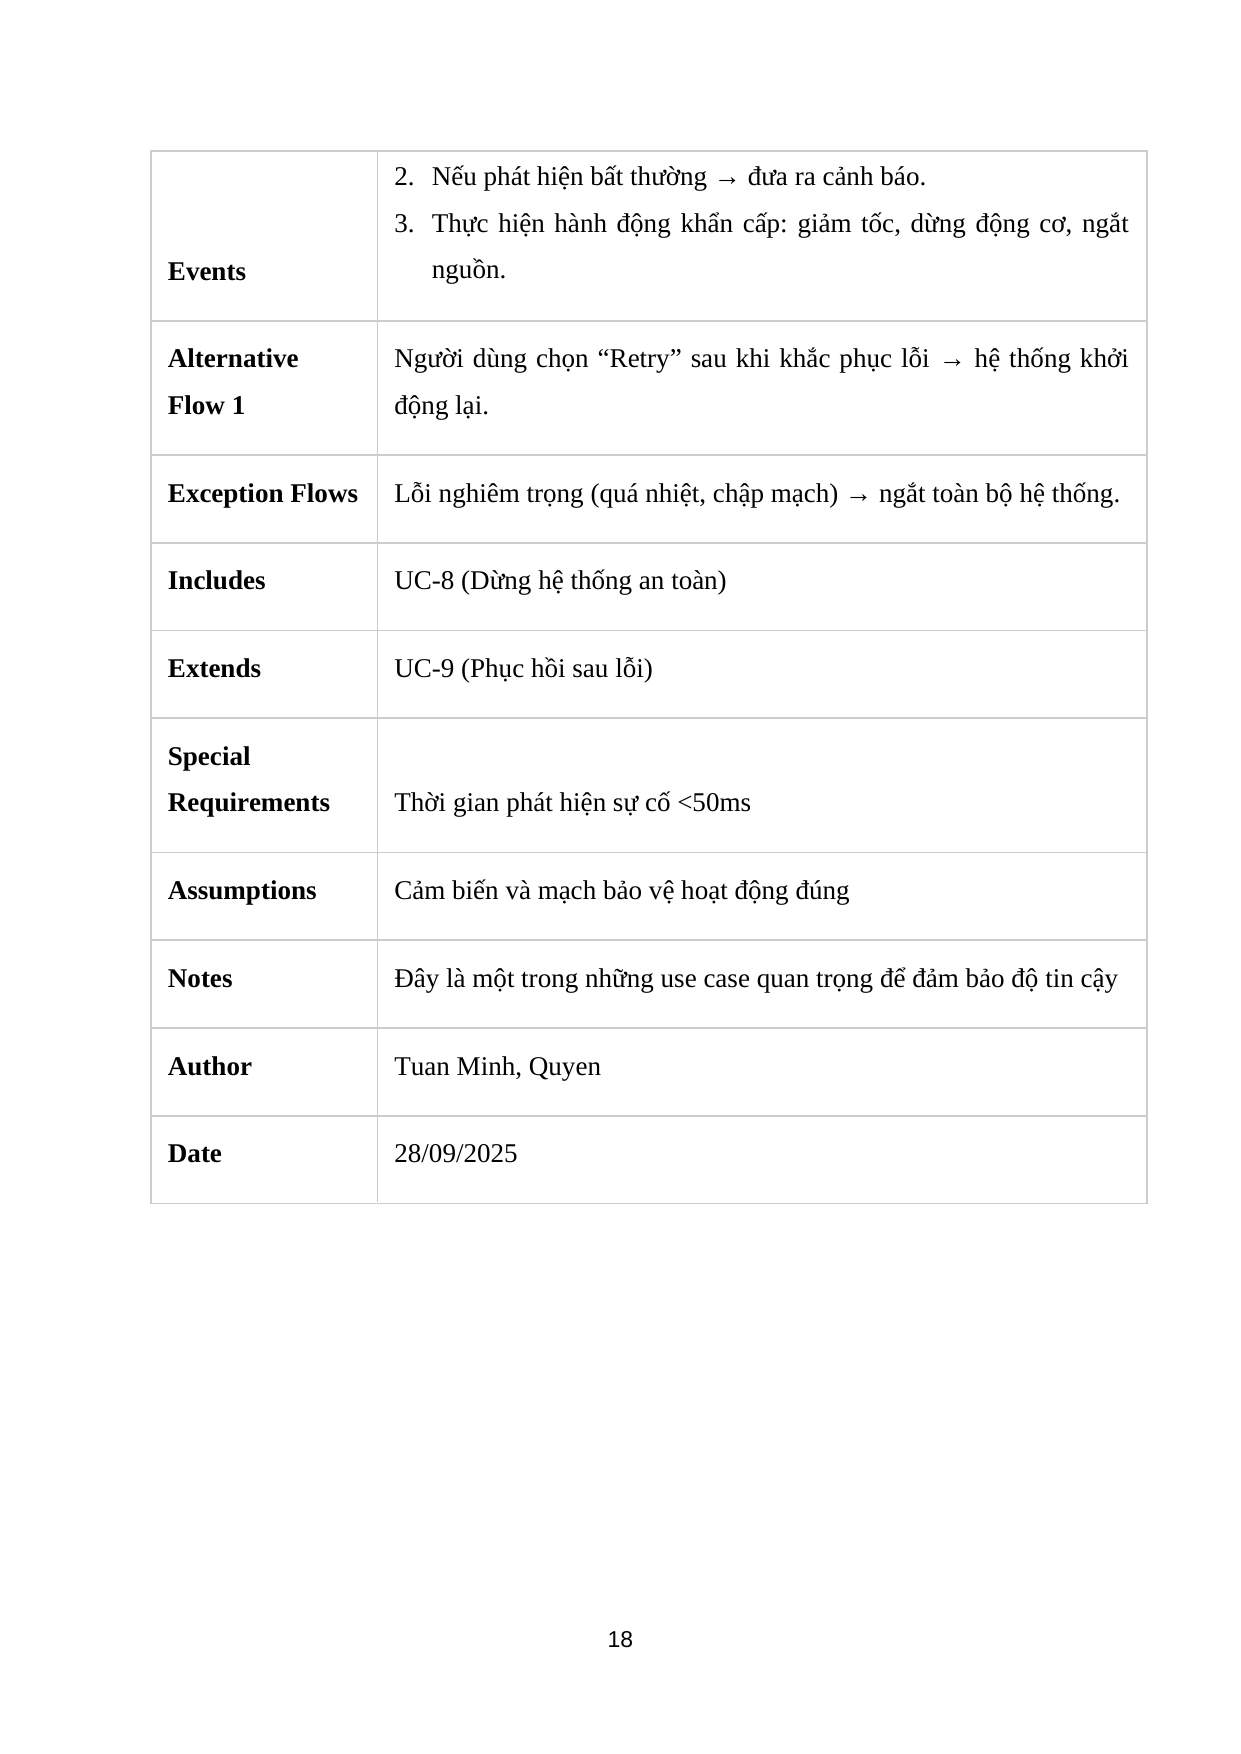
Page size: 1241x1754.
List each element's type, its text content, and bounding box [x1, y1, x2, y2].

table_cell Alternative Flow 1 [152, 322, 377, 454]
table_cell Date [152, 1117, 377, 1202]
table_cell Special Requirements [152, 719, 377, 852]
table_cell 28/09/2025 [378, 1117, 1146, 1202]
table_cell Includes [152, 544, 377, 629]
table_cell Đây là một trong những use case quan trọng để đảm bảo độ tin cậy [378, 941, 1146, 1027]
table_cell UC-9 (Phục hồi sau lỗi) [378, 631, 1146, 717]
table_cell Cảm biến và mạch bảo vệ hoạt động đúng [378, 853, 1146, 939]
table_cell Main Flow of Events [152, 152, 377, 320]
table_cell UC-8 (Dừng hệ thống an toàn) [378, 544, 1146, 629]
table_cell Notes [152, 941, 377, 1027]
table_cell Người dùng chọn “Retry” sau khi khắc phục lỗi → hệ thống khởi động lại. [378, 322, 1146, 454]
table_cell Thời gian phát hiện sự cố <50ms [378, 719, 1146, 852]
table_cell Assumptions [152, 853, 377, 939]
table_cell Tuan Minh, Quyen [378, 1029, 1146, 1115]
table_cell Extends [152, 631, 377, 717]
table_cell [378, 152, 1146, 320]
table_cell Lỗi nghiêm trọng (quá nhiệt, chập mạch) → ngắt toàn bộ hệ thống. [378, 456, 1146, 542]
table_cell Exception Flows [152, 456, 377, 542]
table_cell Author [152, 1029, 377, 1115]
